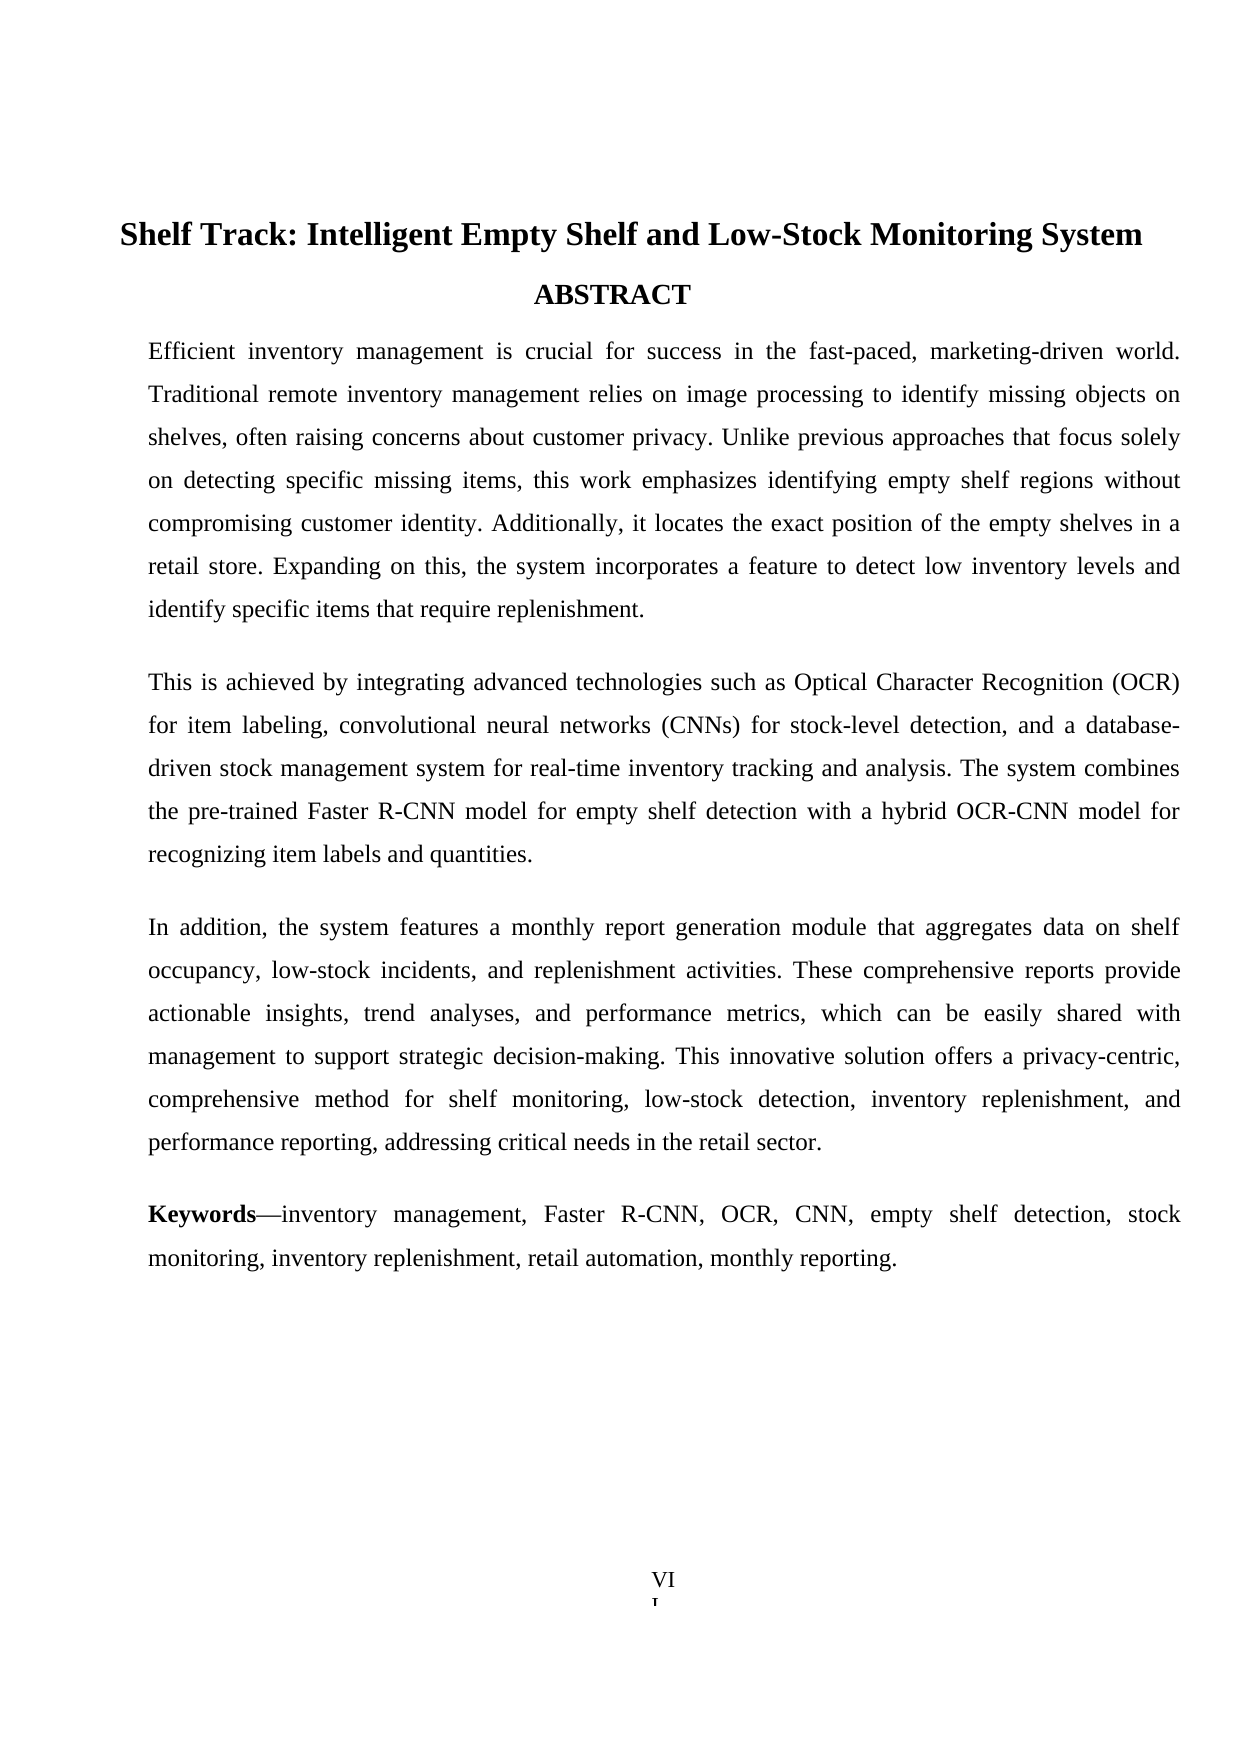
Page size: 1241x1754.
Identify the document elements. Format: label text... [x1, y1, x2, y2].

title Shelf Track: Intelligent Empty Shelf and Low-Stock Monitoring System [103, 214, 1179, 252]
subtitle ABSTRACT [119, 277, 1105, 311]
text Keywords—inventory management, Faster R-CNN, OCR, CNN, empty shelf detection, stock monitoring, inventory replenishment, retail automation, monthly reporting. [148, 1199, 1182, 1271]
text Efficient inventory management is crucial for success in the fast-paced, marketing-driven world. Traditional remote inventory management relies on image processing to identify missing objects on shelves, often raising concerns about customer privacy. Unlike previous approaches that focus solely on detecting specific missing items, this work emphasizes identifying empty shelf regions without compromising customer identity. Additionally, it locates the exact position of the empty shelves in a retail store. Expanding on this, the system incorporates a feature to detect low inventory levels and identify specific items that require replenishment. [148, 336, 1182, 623]
text In addition, the system features a monthly report generation module that aggregates data on shelf occupancy, low-stock incidents, and replenishment activities. These comprehensive reports provide actionable insights, trend analyses, and performance metrics, which can be easily shared with management to support strategic decision-making. This innovative solution offers a privacy-centric, comprehensive method for shelf monitoring, low-stock detection, inventory replenishment, and performance reporting, addressing critical needs in the retail sector. [148, 912, 1182, 1156]
text This is achieved by integrating advanced technologies such as Optical Character Recognition (OCR) for item labeling, convolutional neural networks (CNNs) for stock-level detection, and a database-driven stock management system for real-time inventory tracking and analysis. The system combines the pre-trained Faster R-CNN model for empty shelf detection with a hybrid OCR-CNN model for recognizing item labels and quantities. [148, 667, 1182, 868]
